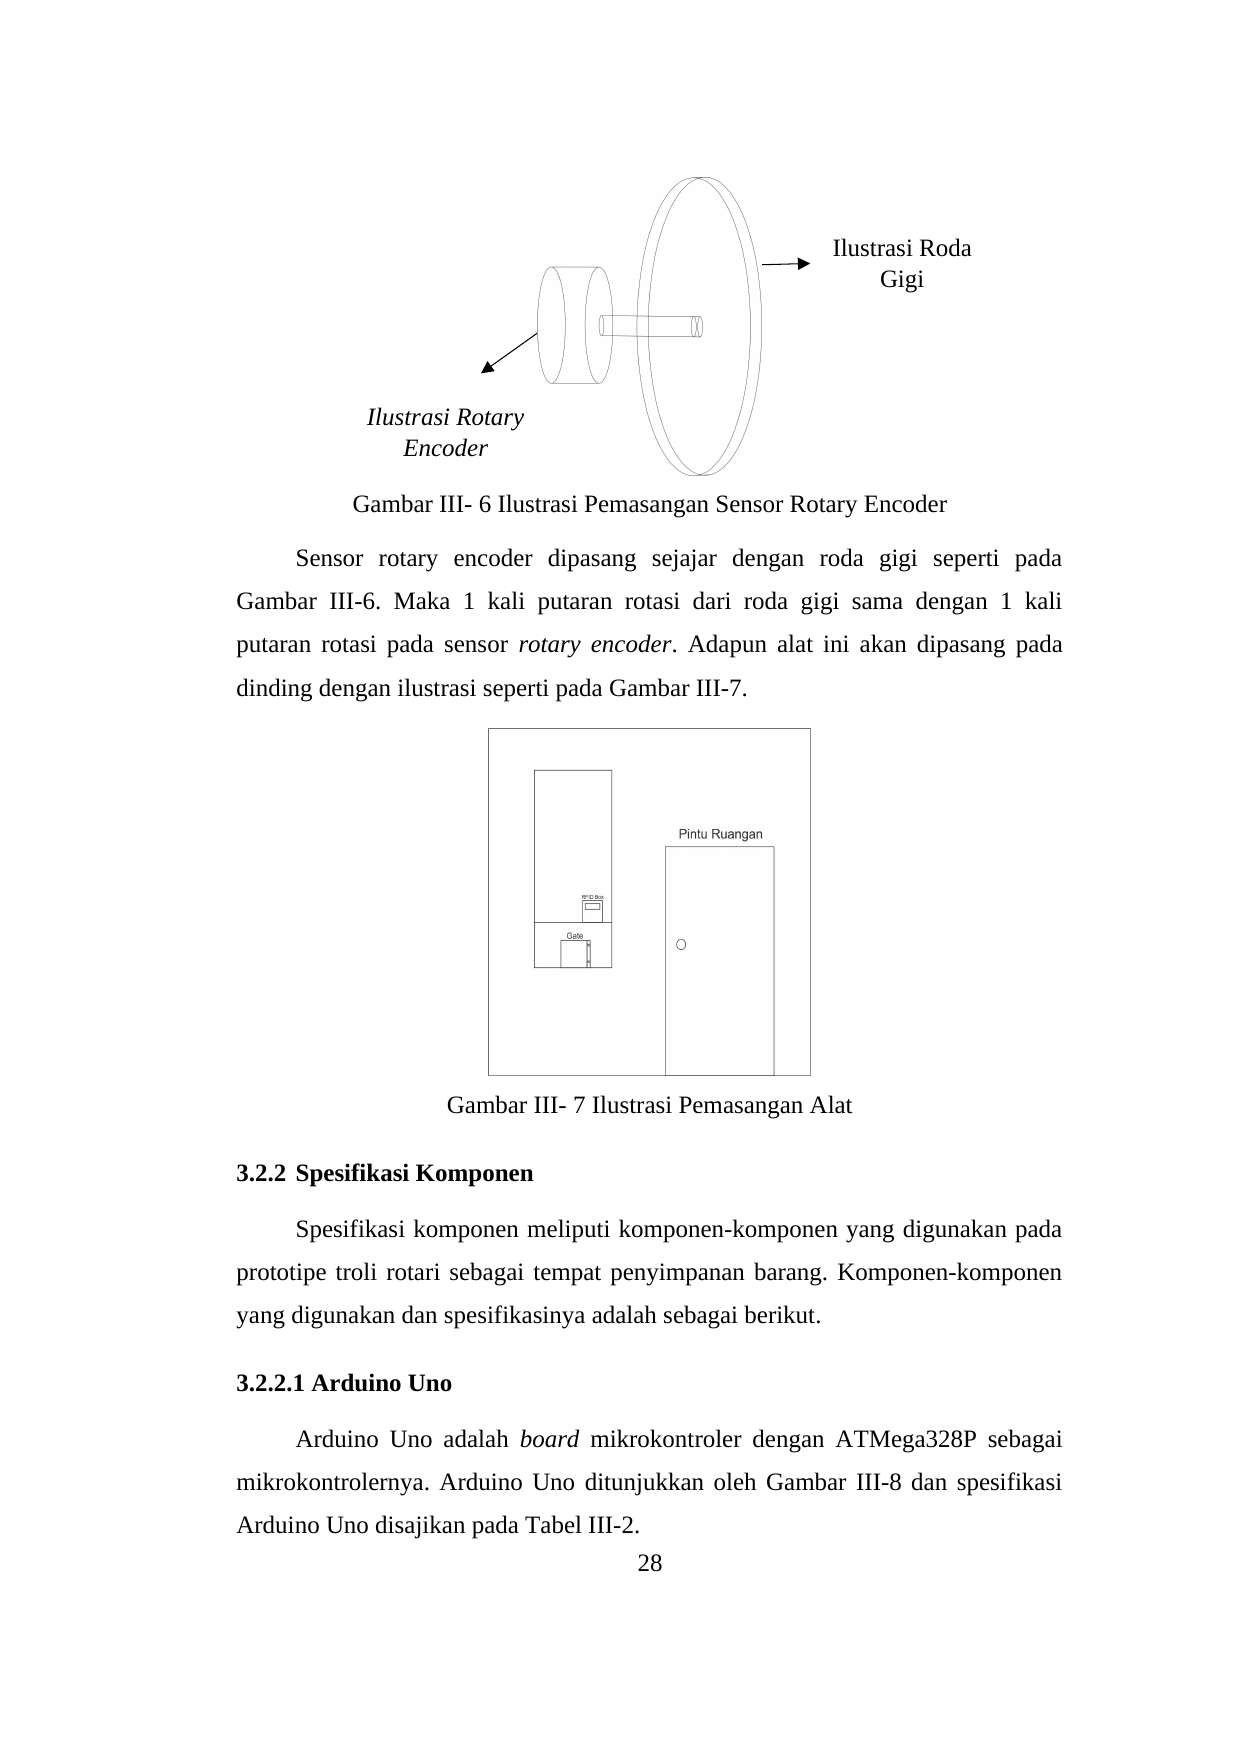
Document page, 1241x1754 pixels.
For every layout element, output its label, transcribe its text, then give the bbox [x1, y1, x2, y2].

list Spesifikasi komponen meliputi komponen-komponen yang digunakan pada prototipe troli rotari sebagai tempat penyimpanan barang. Komponen-komponen yang digunakan dan spesifikasinya adalah sebagai berikut. [236, 1214, 1063, 1329]
list Arduino Uno adalah board mikrokontroler dengan ATMega328P sebagai mikrokontrolernya. Arduino Uno ditunjukkan oleh Gambar III-8 dan spesifikasi Arduino Uno disajikan pada Tabel III-2. [236, 1424, 1063, 1539]
picture [537, 177, 762, 476]
picture [488, 728, 811, 1076]
list Spesifikasi Komponen [236, 1158, 1063, 1187]
text Sensor rotary encoder dipasang sejajar dengan roda gigi seperti pada Gambar III-6. Maka 1 kali putaran rotasi dari roda gigi sama dengan 1 kali putaran rotasi pada sensor rotary encoder. Adapun alat ini akan dipasang pada dinding dengan ilustrasi seperti pada Gambar III-7. [236, 543, 1063, 701]
list Arduino Uno [236, 1368, 1063, 1397]
text Gambar III- 6 Ilustrasi Pemasangan Sensor Rotary Encoder [236, 489, 1063, 518]
text Gambar III- 7 Ilustrasi Pemasangan Alat [236, 1090, 1063, 1119]
